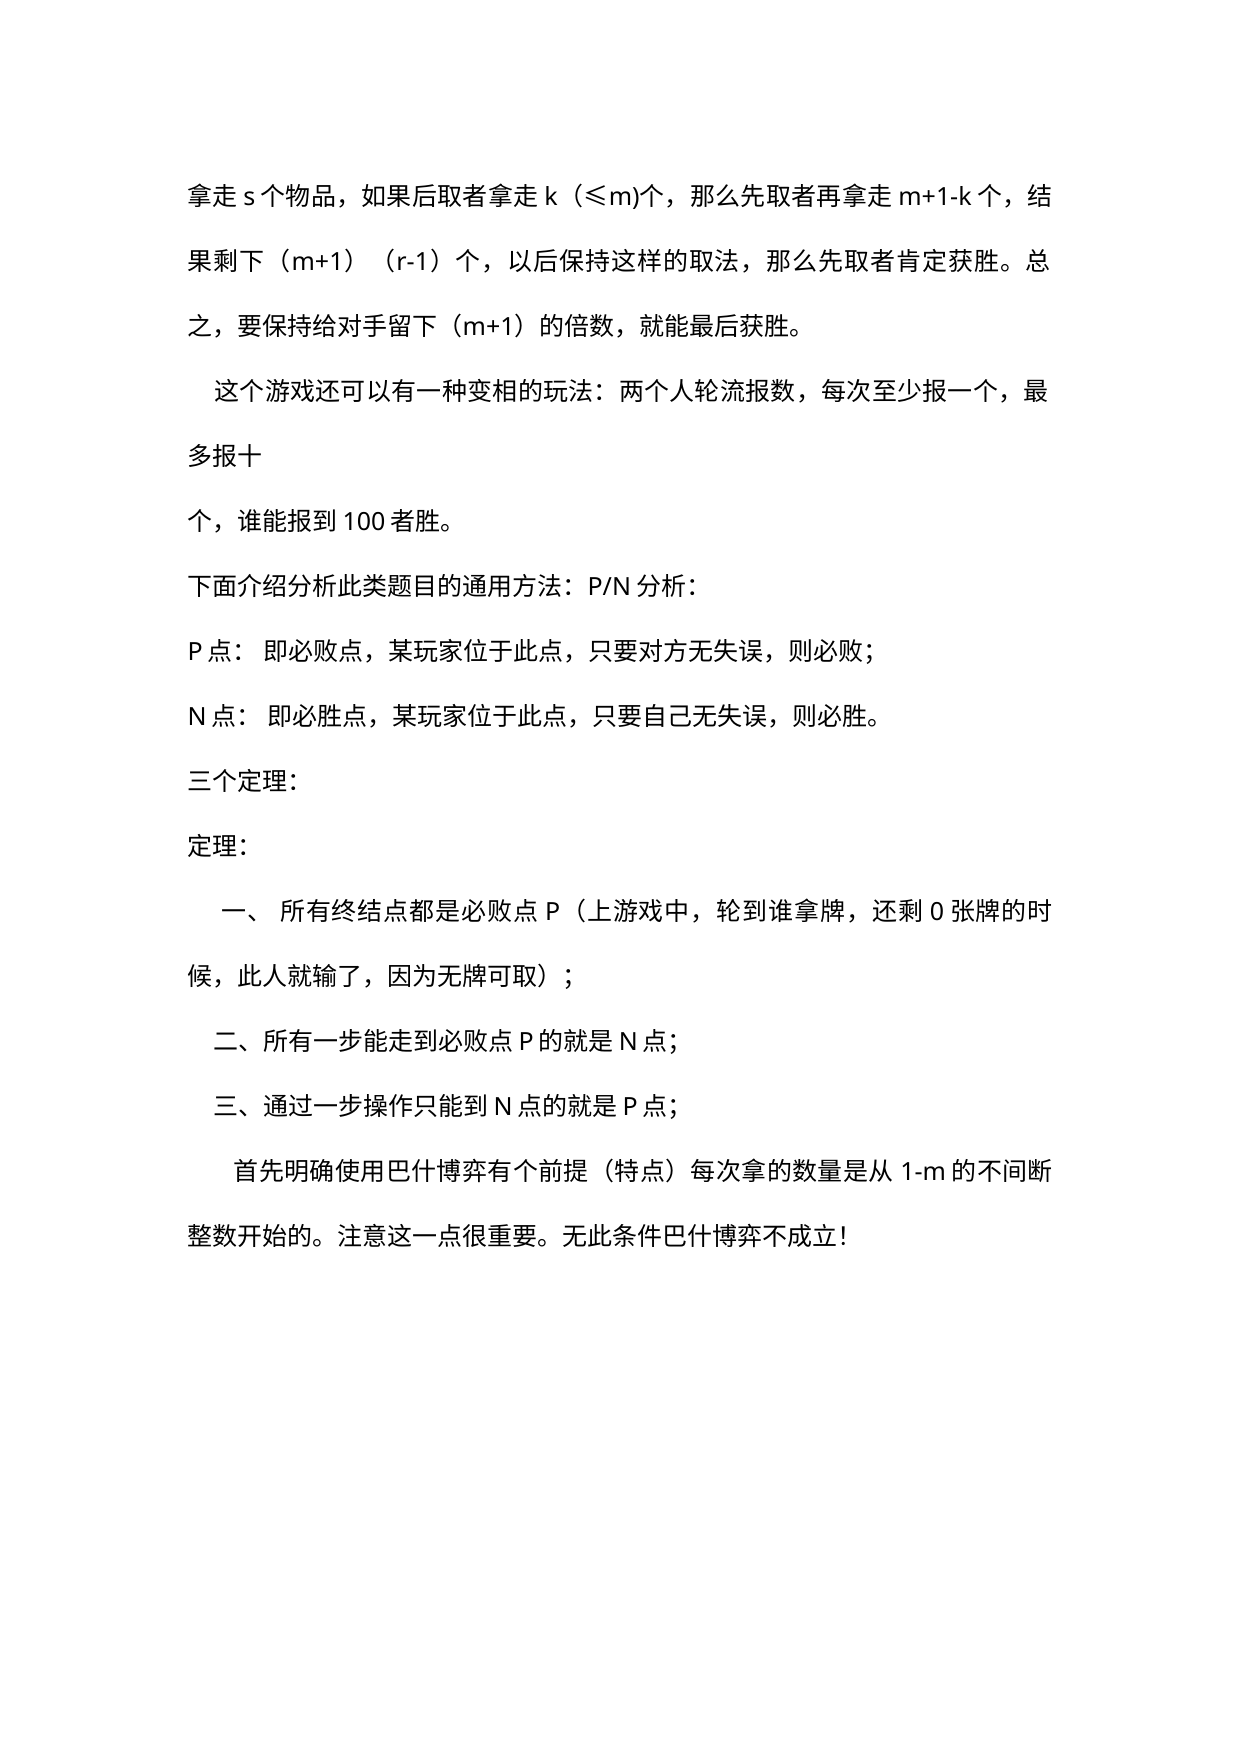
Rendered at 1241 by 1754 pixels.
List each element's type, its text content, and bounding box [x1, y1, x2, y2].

text 定理： [187, 812, 1053, 877]
text 首先明确使用巴什博弈有个前提（特点）每次拿的数量是从1-m的不间断整数开始的。注意这一点很重要。无此条件巴什博弈不成立！ [187, 1137, 1053, 1267]
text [187, 162, 1053, 552]
text P点： 即必败点，某玩家位于此点，只要对方无失误，则必败； [187, 617, 1053, 682]
text N点： 即必胜点，某玩家位于此点，只要自己无失误，则必胜。 [187, 682, 1053, 747]
text 二、所有一步能走到必败点P的就是N点； [187, 1007, 1053, 1072]
text 三个定理： [187, 747, 1053, 812]
text 一、 所有终结点都是必败点P（上游戏中，轮到谁拿牌，还剩0张牌的时候，此人就输了，因为无牌可取）； [187, 877, 1053, 1007]
text 下面介绍分析此类题目的通用方法：P/N分析： [187, 552, 1053, 617]
text 三、通过一步操作只能到N点的就是P点； [187, 1072, 1053, 1137]
